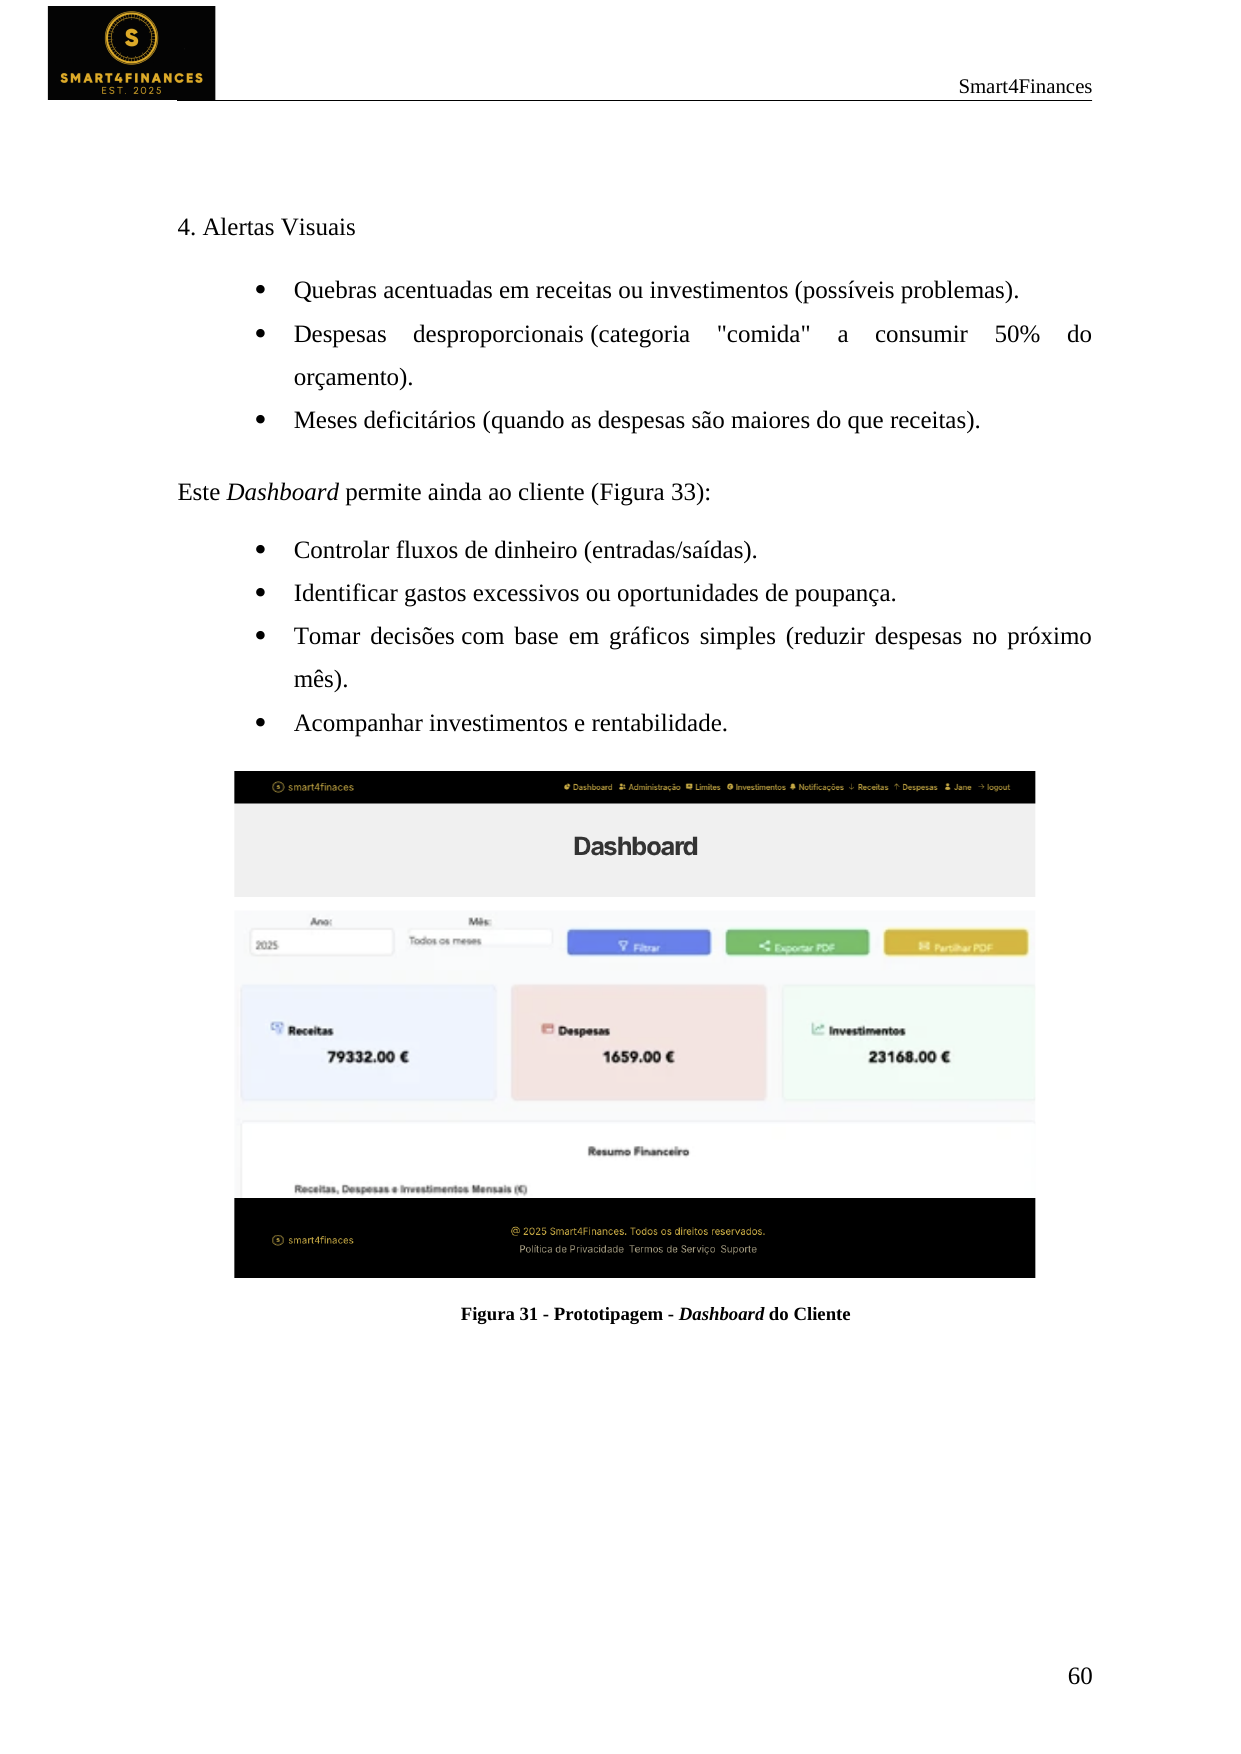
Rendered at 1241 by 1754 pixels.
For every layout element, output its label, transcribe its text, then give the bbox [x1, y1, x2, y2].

list Tomar decisões com base em gráficos simples (reduzir despesas no próximo mês). [256, 621, 1092, 693]
text 4. Alertas Visuais [177, 212, 1092, 240]
list Controlar fluxos de dinheiro (entradas/saídas). [256, 535, 1092, 564]
list Quebras acentuadas em receitas ou investimentos (possíveis problemas). [256, 276, 1092, 304]
list Acompanhar investimentos e rentabilidade. [256, 708, 1092, 736]
picture [234, 771, 1036, 1278]
picture [47, 6, 216, 100]
text Este Dashboard permite ainda ao cliente (Figura 33): [177, 477, 1092, 506]
list Despesas desproporcionais (categoria "comida" a consumir 50% do orçamento). [256, 319, 1092, 391]
text Figura 31 - Prototipagem - Dashboard do Cliente [177, 1303, 1092, 1324]
list Meses deficitários (quando as despesas são maiores do que receitas). [256, 405, 1092, 434]
list Identificar gastos excessivos ou oportunidades de poupança. [256, 578, 1092, 607]
